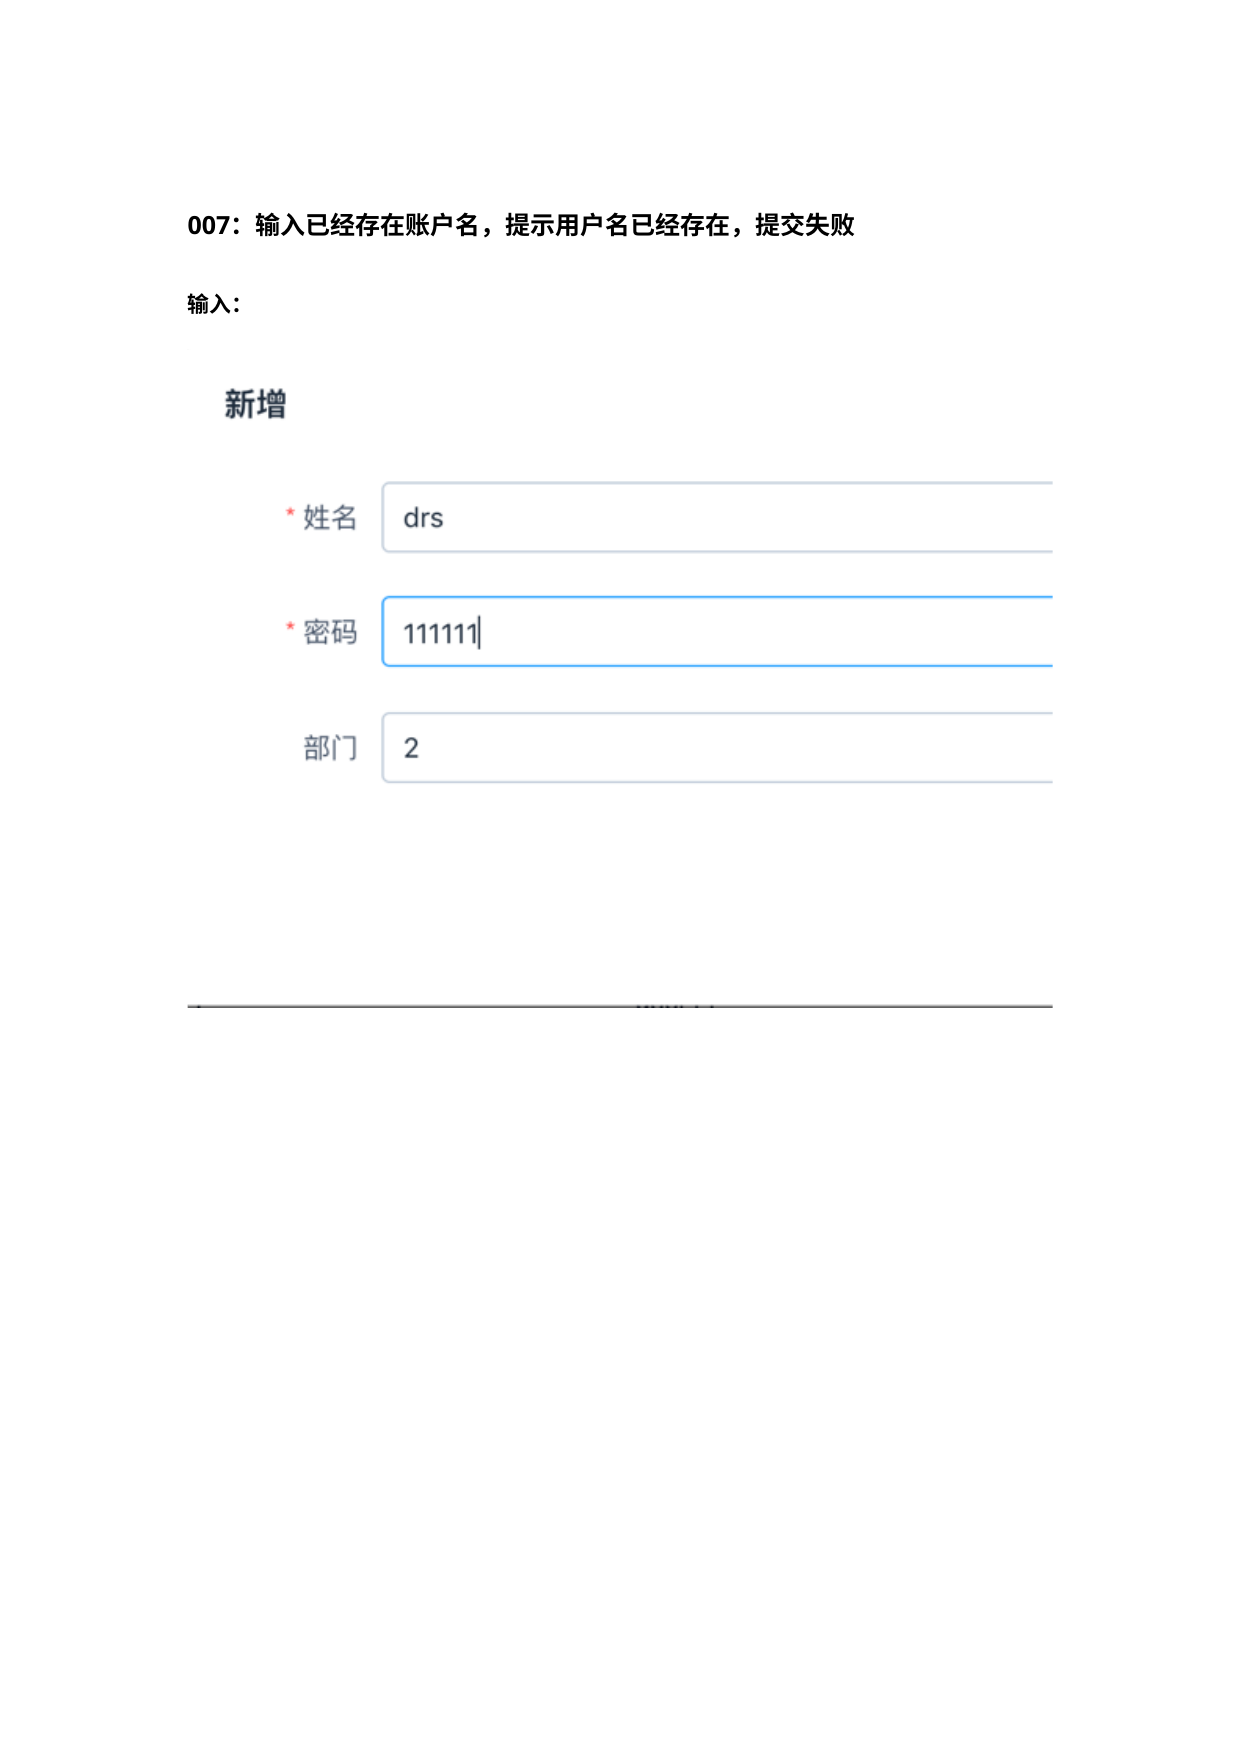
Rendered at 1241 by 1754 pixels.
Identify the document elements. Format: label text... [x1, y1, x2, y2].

subtitle 007：输入已经存在账户名，提示用户名已经存在，提交失败 [187, 191, 1053, 256]
subtitle 输入： [187, 286, 1053, 319]
picture [187, 349, 1053, 1008]
